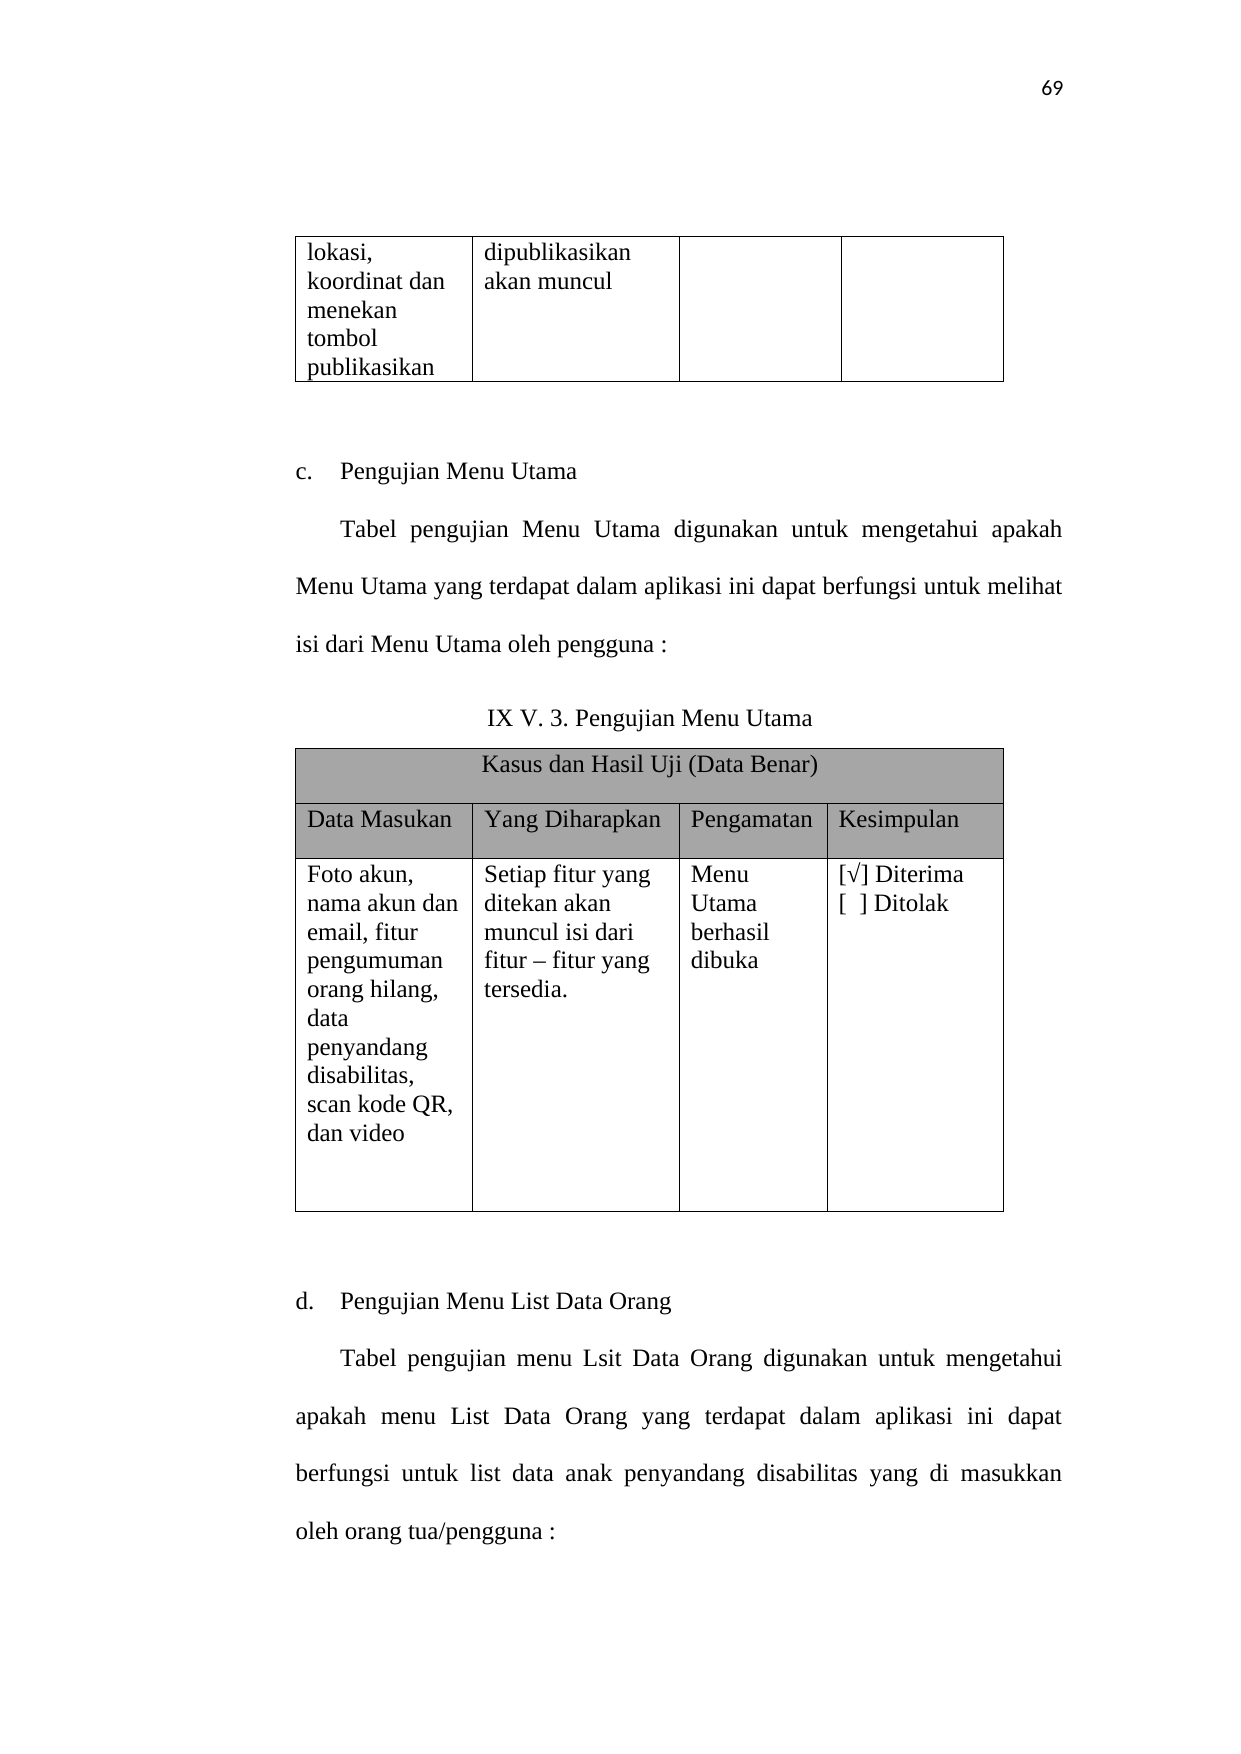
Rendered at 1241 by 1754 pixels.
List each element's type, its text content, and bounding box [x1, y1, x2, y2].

list Pengujian Menu List Data Orang [295, 1286, 1063, 1314]
list Pengujian Menu Utama [295, 456, 1063, 485]
table_cell Yang Diharapkan [473, 804, 679, 858]
table_cell Foto akun, nama akun dan email, fitur pengumuman orang hilang, data penyandang disabilitas, scan kode QR, dan video [296, 859, 472, 1211]
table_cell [296, 237, 472, 381]
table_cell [842, 237, 1003, 381]
table_cell Menu Utama berhasil dibuka [680, 859, 827, 1211]
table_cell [473, 237, 679, 381]
table_cell Setiap fitur yang ditekan akan muncul isi dari fitur – fitur yang tersedia. [473, 859, 679, 1211]
table_cell [√] Diterima [ ] Ditolak [828, 859, 1003, 1211]
table_cell Kesimpulan [828, 804, 1003, 858]
table_cell Pengamatan [680, 804, 827, 858]
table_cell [680, 237, 841, 381]
table_cell Data Masukan [296, 804, 472, 858]
list Tabel pengujian Menu Utama digunakan untuk mengetahui apakah Menu Utama yang terdapat dalam aplikasi ini dapat berfungsi untuk melihat isi dari Menu Utama oleh pengguna : [295, 514, 1063, 657]
text IX V. 3. Pengujian Menu Utama [236, 703, 1063, 732]
table_header Kasus dan Hasil Uji (Data Benar) [296, 749, 1003, 803]
list Tabel pengujian menu Lsit Data Orang digunakan untuk mengetahui apakah menu List Data Orang yang terdapat dalam aplikasi ini dapat berfungsi untuk list data anak penyandang disabilitas yang di masukkan oleh orang tua/pengguna : [295, 1343, 1063, 1544]
